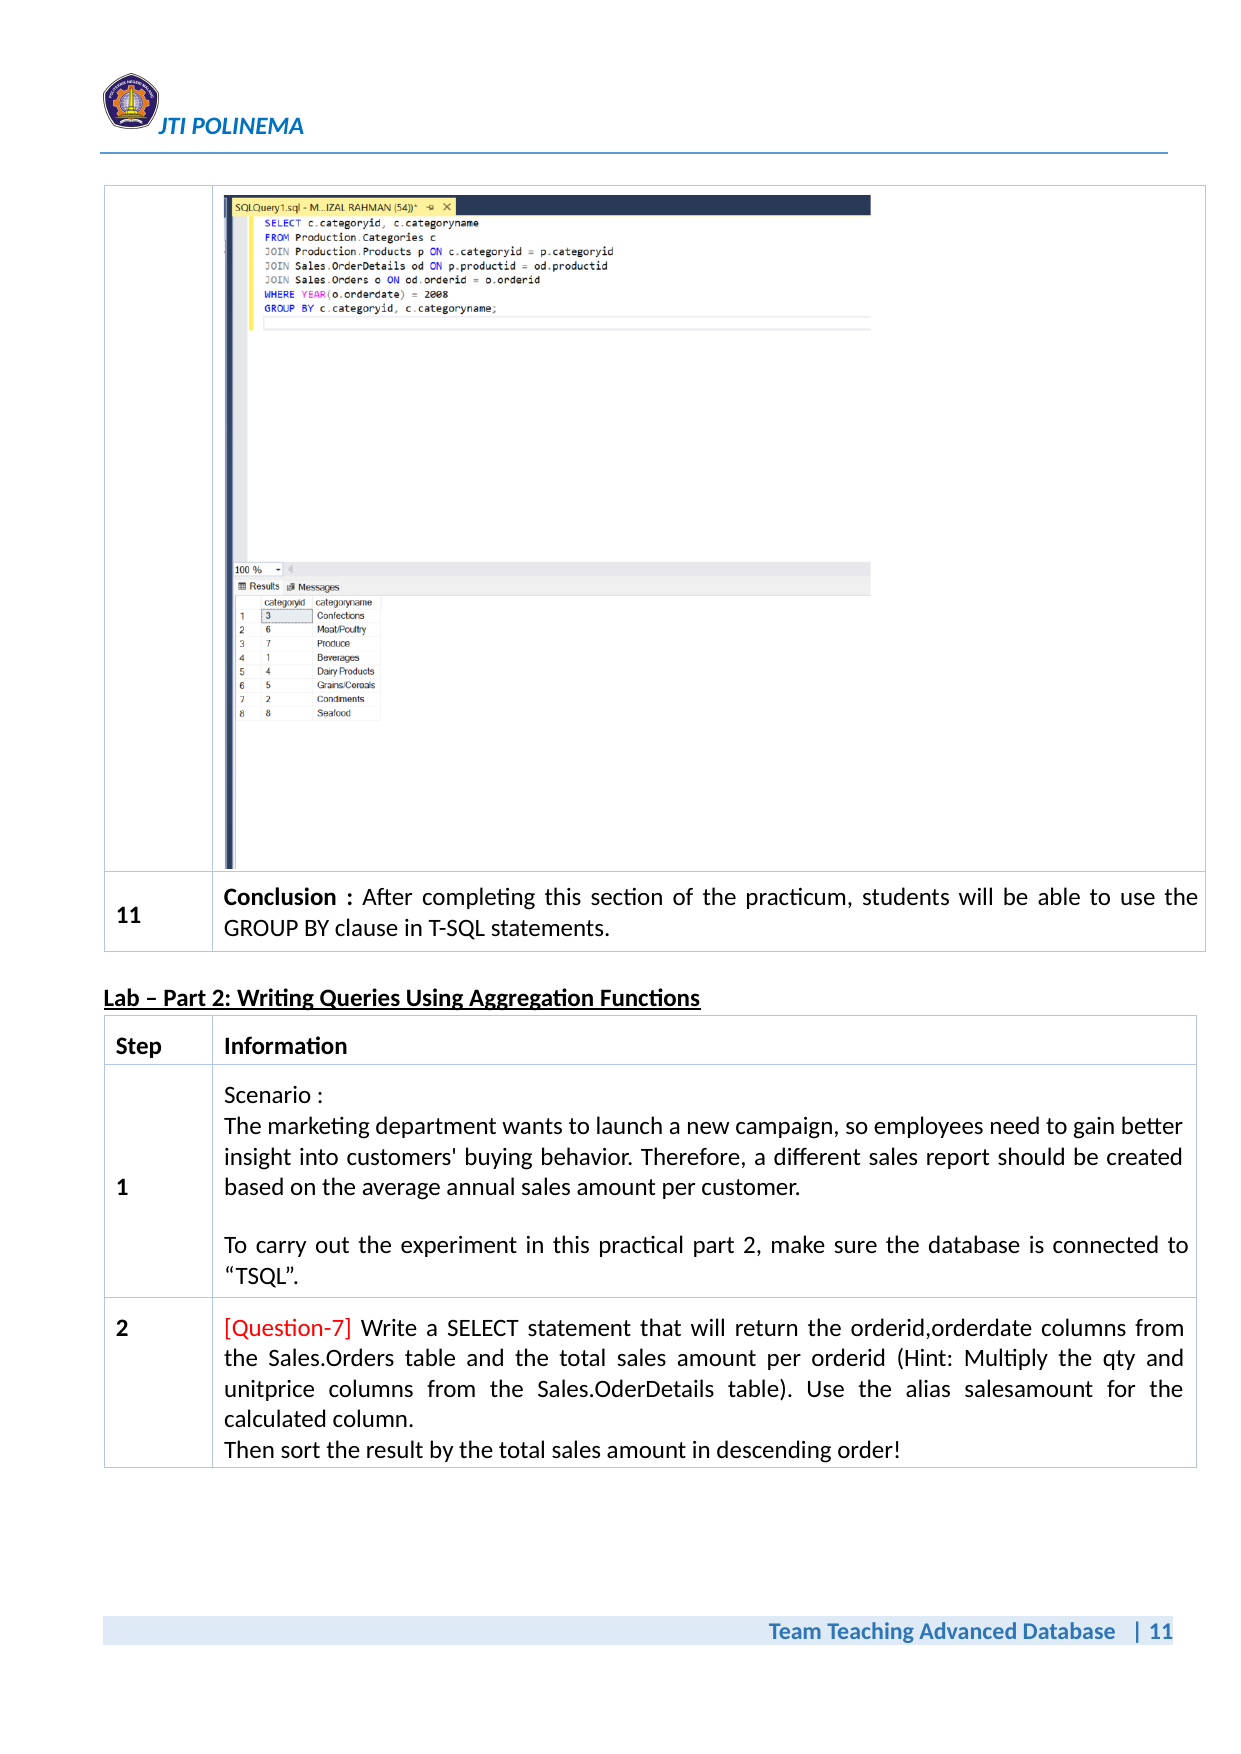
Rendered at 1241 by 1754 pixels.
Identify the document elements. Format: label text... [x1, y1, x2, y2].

table_cell 11 [105, 872, 212, 951]
picture [103, 73, 159, 129]
table_header Information [213, 1016, 1196, 1064]
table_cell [213, 1298, 1196, 1467]
picture [223, 195, 871, 869]
table_cell Conclusion : After completing this section of the practicum, students will be able to use the GROUP BY clause in T-SQL statements. [213, 872, 1205, 951]
table_cell Scenario : The marketing department wants to launch a new campaign, so employees need to gain better insight into customers' buying behavior. Therefore, a different sales report should be created based on the average annual sales amount per customer. To carry out the experiment in this practical part 2, make sure the database is connected to “TSQL”. [213, 1065, 1196, 1297]
subtitle Lab – Part 2: Writing Queries Using Aggregation Functions [103, 982, 1166, 1012]
table_cell [105, 186, 212, 871]
table_cell [213, 186, 1205, 871]
table_cell 1 [105, 1065, 212, 1297]
table_header Step [105, 1016, 212, 1064]
table_cell 2 [105, 1298, 212, 1467]
